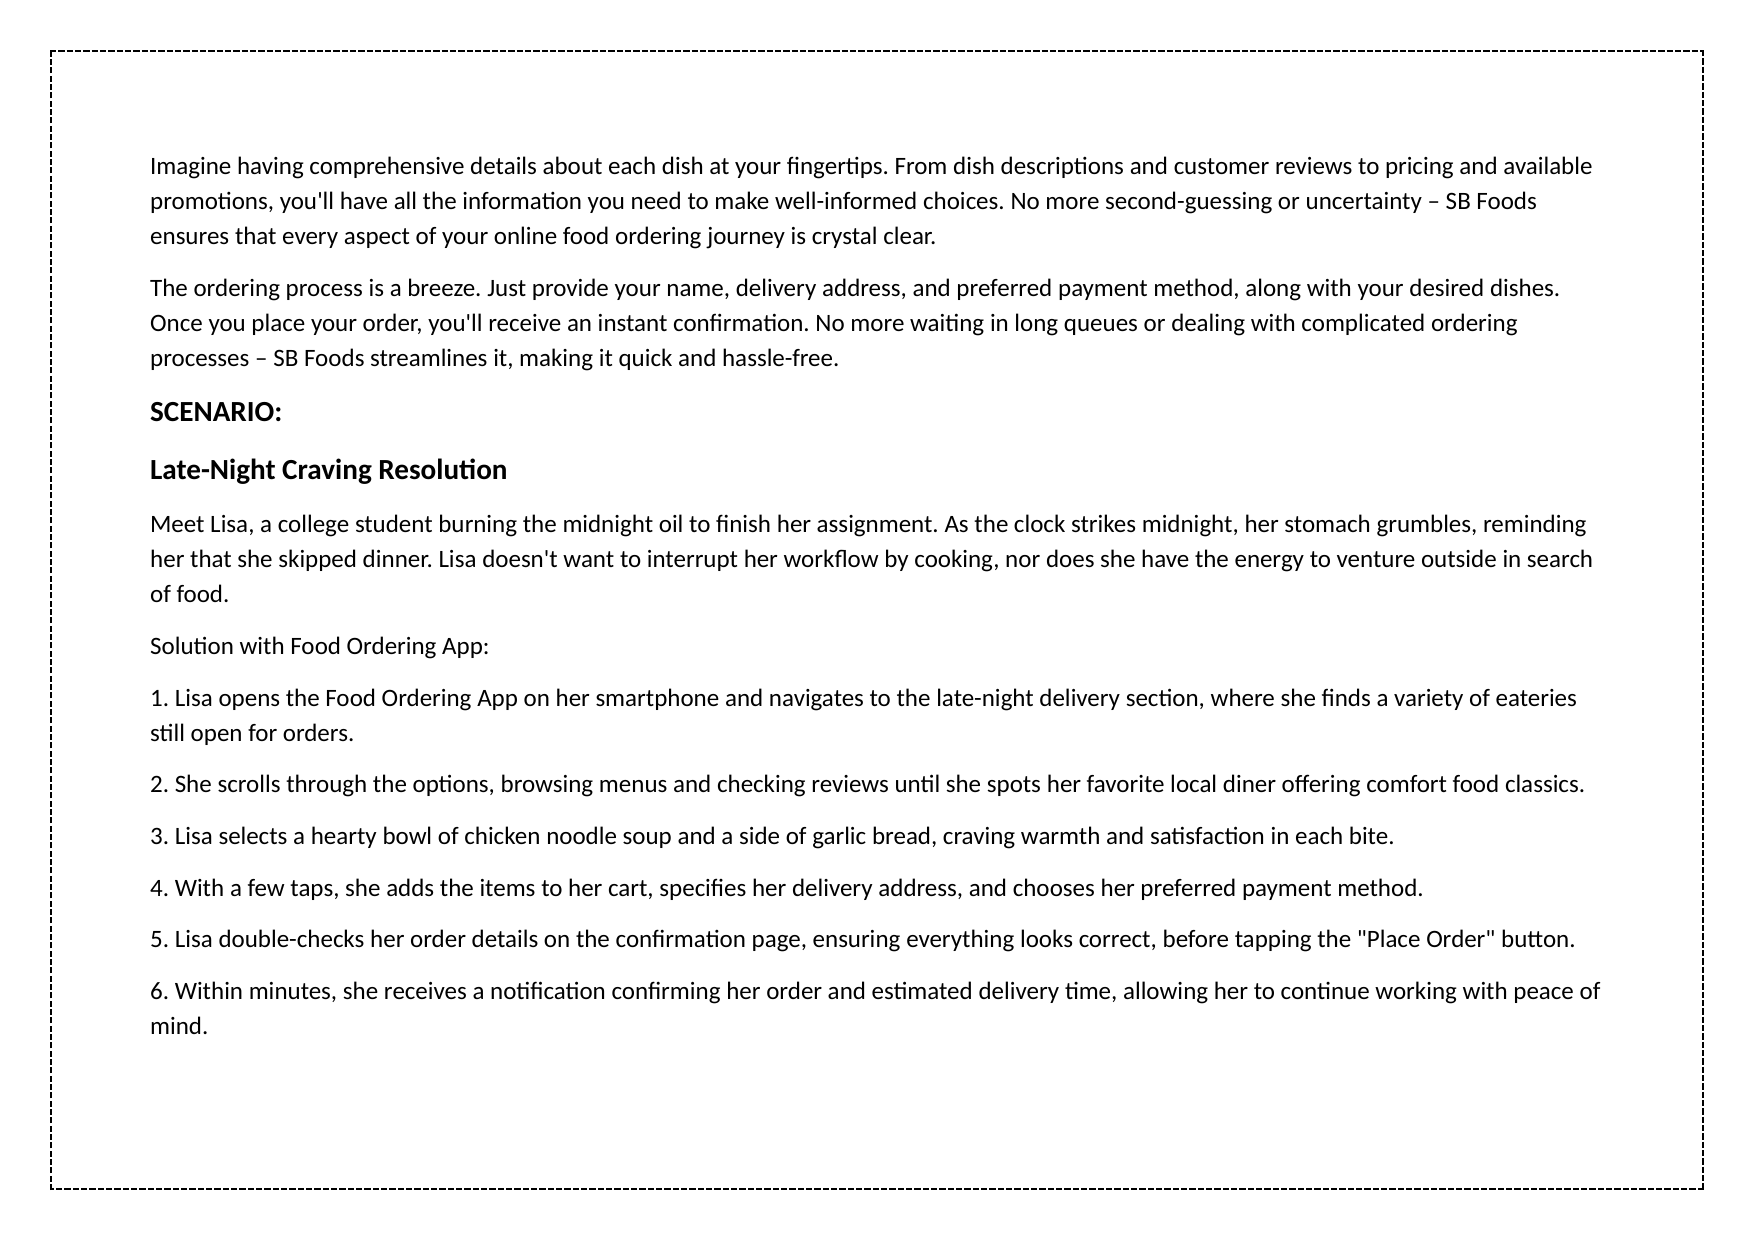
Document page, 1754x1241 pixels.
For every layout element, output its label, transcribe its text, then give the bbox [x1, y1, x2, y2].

text 6. Within minutes, she receives a notification confirming her order and estimated delivery time, allowing her to continue working with peace of mind. [150, 975, 1604, 1041]
text 1. Lisa opens the Food Ordering App on her smartphone and navigates to the late-night delivery section, where she finds a variety of eateries still open for orders. [150, 682, 1604, 747]
text Late-Night Craving Resolution [150, 451, 1604, 487]
text 4. With a few taps, she adds the items to her cart, specifies her delivery address, and chooses her preferred payment method. [150, 872, 1604, 902]
text Solution with Food Ordering App: [150, 630, 1604, 661]
text 5. Lisa double-checks her order details on the confirmation page, ensuring everything looks correct, before tapping the "Place Order" button. [150, 923, 1604, 954]
text Imagine having comprehensive details about each dish at your fingertips. From dish descriptions and customer reviews to pricing and available promotions, you'll have all the information you need to make well-informed choices. No more second-guessing or uncertainty – SB Foods ensures that every aspect of your online food ordering journey is crystal clear. [150, 150, 1604, 251]
text 2. She scrolls through the options, browsing menus and checking reviews until she spots her favorite local diner offering comfort food classics. [150, 768, 1604, 799]
text Meet Lisa, a college student burning the midnight oil to finish her assignment. As the clock strikes midnight, her stomach grumbles, reminding her that she skipped dinner. Lisa doesn't want to interrupt her workflow by cooking, nor does she have the energy to venture outside in search of food. [150, 508, 1604, 609]
text The ordering process is a breeze. Just provide your name, delivery address, and preferred payment method, along with your desired dishes. Once you place your order, you'll receive an instant confirmation. No more waiting in long queues or dealing with complicated ordering processes – SB Foods streamlines it, making it quick and hassle-free. [150, 272, 1604, 372]
text SCENARIO: [150, 393, 1604, 429]
text 3. Lisa selects a hearty bowl of chicken noodle soup and a side of garlic bread, craving warmth and satisfaction in each bite. [150, 820, 1604, 851]
